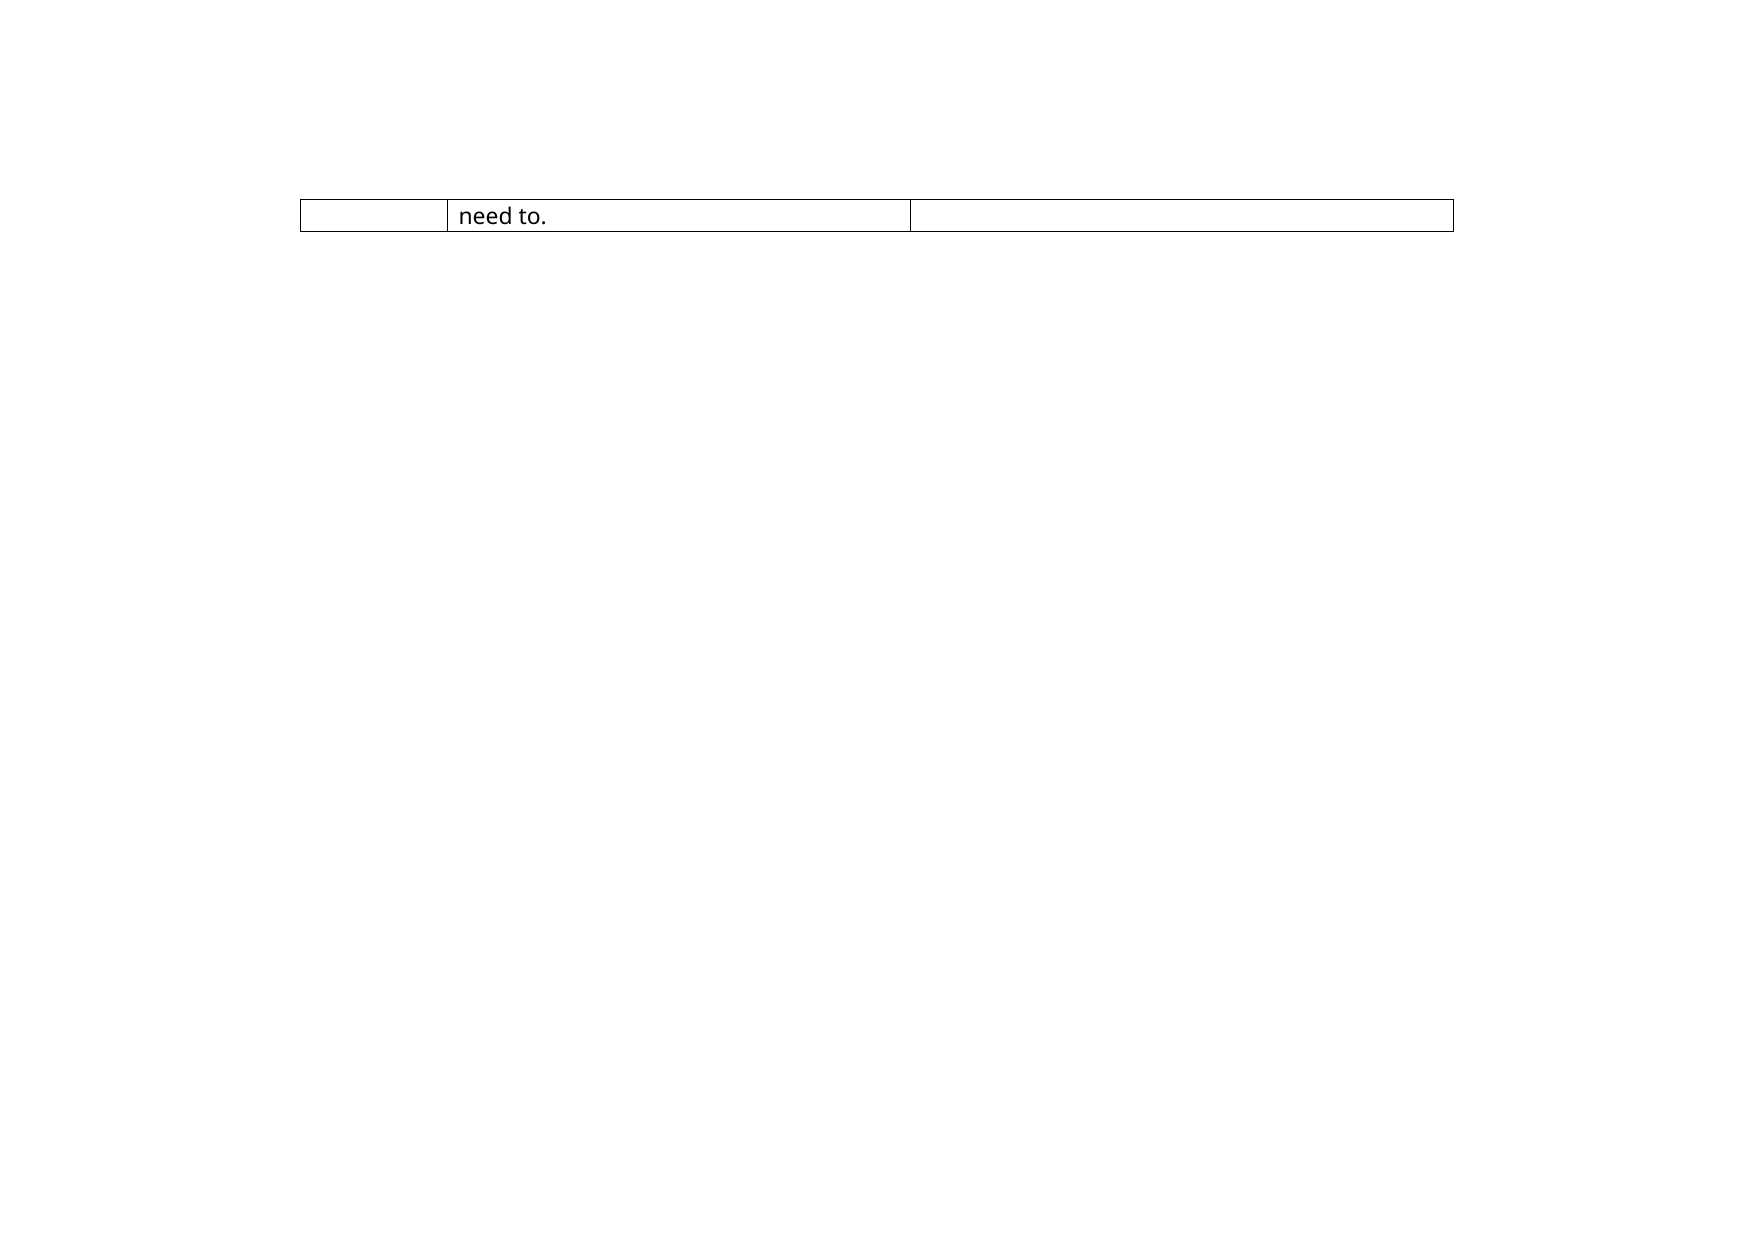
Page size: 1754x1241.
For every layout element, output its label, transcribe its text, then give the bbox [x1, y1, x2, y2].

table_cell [911, 200, 1453, 231]
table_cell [448, 200, 910, 231]
table_cell 11/08/25 [301, 200, 447, 231]
